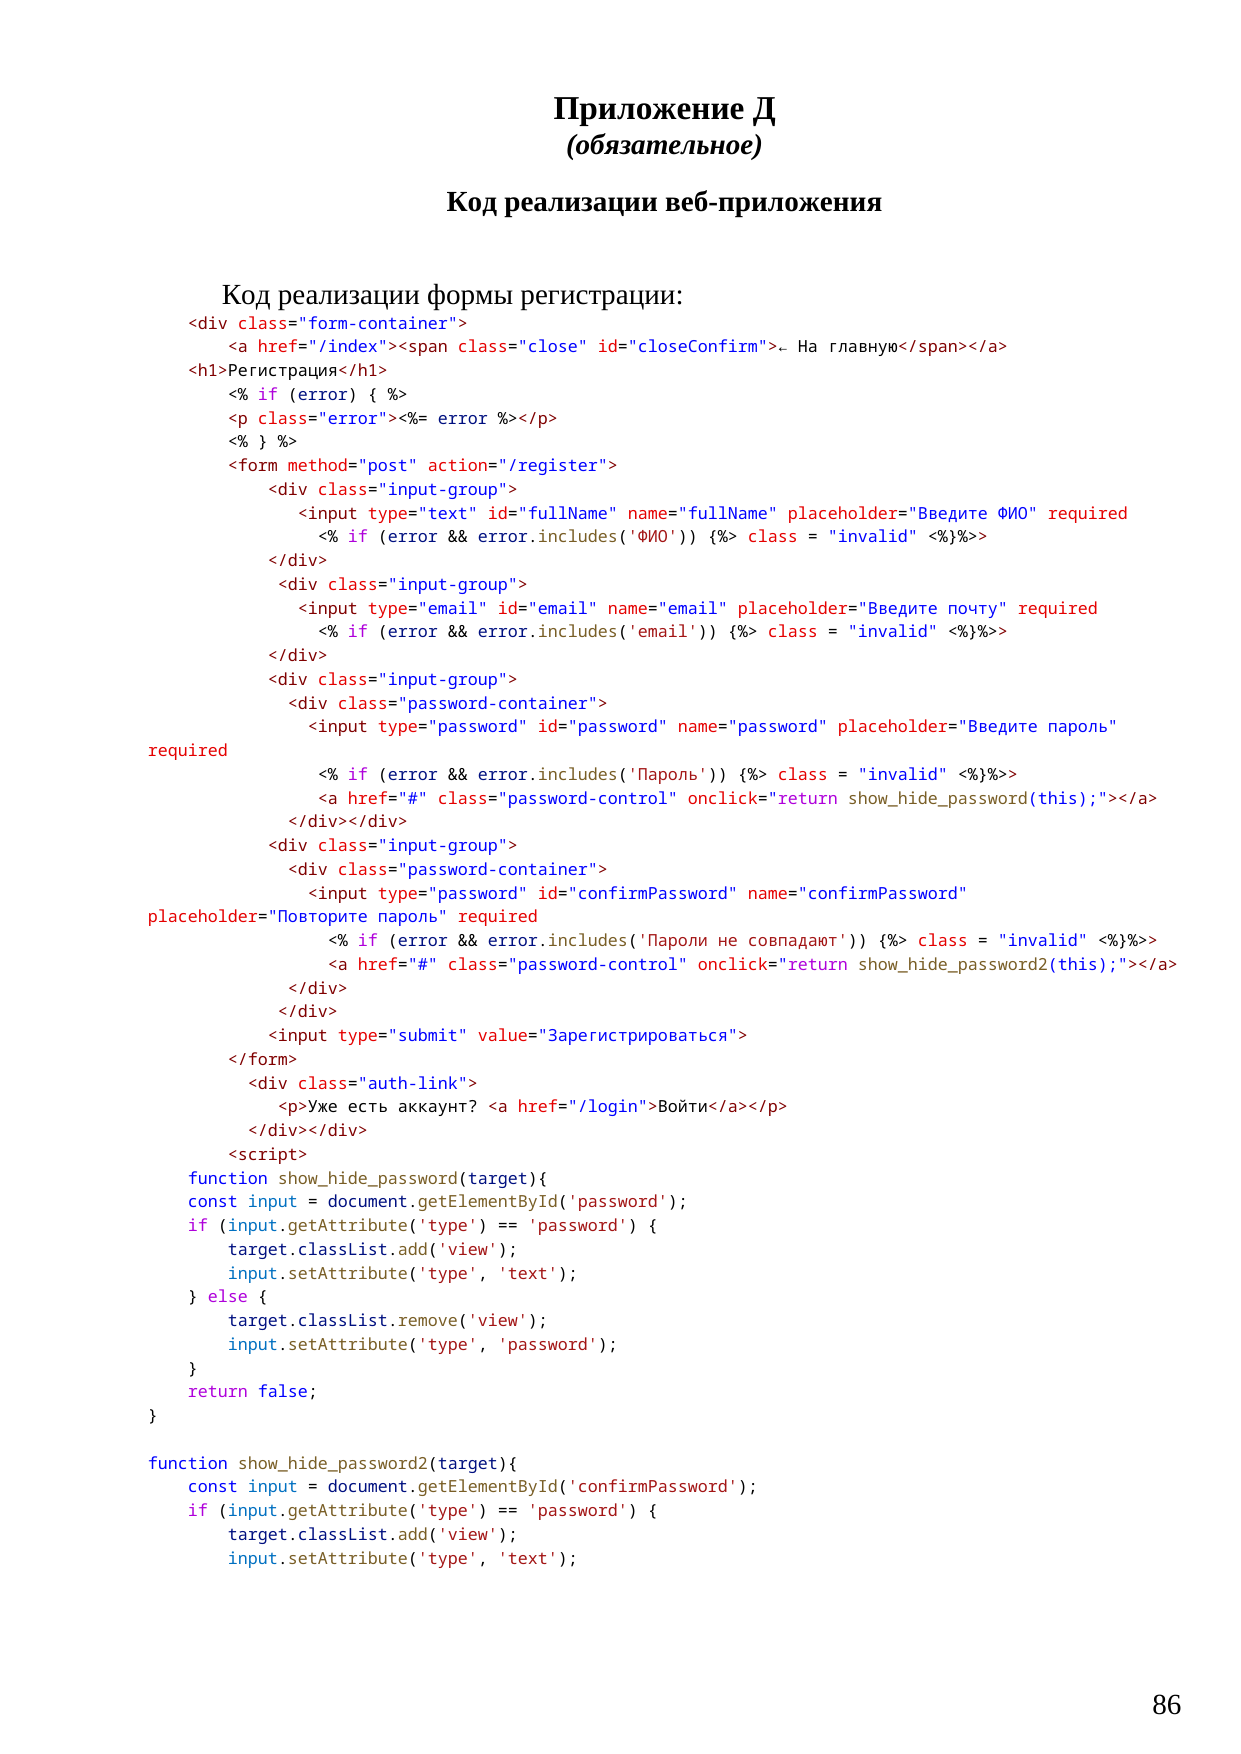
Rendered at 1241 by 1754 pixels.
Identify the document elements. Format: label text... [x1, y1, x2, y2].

text const input = document.getElementById('password'); [148, 1189, 1181, 1213]
text target.classList.remove('view'); [148, 1308, 1181, 1332]
text <div class="input-group"> [148, 667, 1181, 690]
text target.classList.add('view'); [148, 1237, 1181, 1260]
text input.setAttribute('type', 'password'); [148, 1332, 1181, 1355]
text function show_hide_password2(target){ [148, 1450, 1181, 1474]
text <div class="password-container"> [148, 857, 1181, 880]
text <% if (error) { %> [148, 382, 1181, 405]
text (обязательное) [148, 127, 1181, 161]
text input.setAttribute('type', 'text'); [148, 1545, 1181, 1569]
text </form> [148, 1047, 1181, 1070]
text <form method="post" action="/register"> [148, 453, 1181, 477]
text <div class="input-group"> [148, 477, 1181, 500]
text <input type="submit" value="Зарегистрироваться"> [148, 1023, 1181, 1047]
text <script> [148, 1142, 1181, 1165]
text <% if (error && error.includes('Пароль')) {%> class = "invalid" <%}%>> [148, 762, 1181, 785]
text } [148, 1355, 1181, 1379]
text <% } %> [148, 429, 1181, 453]
text <% if (error && error.includes('Пароли не совпадают')) {%> class = "invalid" <%}%>> [148, 928, 1181, 952]
text } else { [148, 1284, 1181, 1308]
text <div class="input-group"> [148, 572, 1181, 595]
text </div> [148, 643, 1181, 667]
text </div> [148, 975, 1181, 999]
text Приложение Д [148, 89, 1181, 127]
text </div></div> [148, 1118, 1181, 1142]
text <a href="#" class="password-control" onclick="return show_hide_password(this);"></a> [148, 785, 1181, 809]
text <input type="password" id="confirmPassword" name="confirmPassword" placeholder="Повторите пароль" required [148, 880, 1181, 928]
text if (input.getAttribute('type') == 'password') { [148, 1498, 1181, 1522]
text } [148, 1403, 1181, 1427]
text <% if (error && error.includes('email')) {%> class = "invalid" <%}%>> [148, 619, 1181, 643]
text <p>Уже есть аккаунт? <a href="/login">Войти</a></p> [148, 1094, 1181, 1118]
text <div class="password-container"> [148, 690, 1181, 714]
text target.classList.add('view'); [148, 1522, 1181, 1545]
text <input type="email" id="email" name="email" placeholder="Введите почту" required [148, 595, 1181, 619]
text const input = document.getElementById('confirmPassword'); [148, 1474, 1181, 1498]
text <div class="auth-link"> [148, 1070, 1181, 1094]
text Код реализации формы регистрации: [148, 277, 1181, 310]
text </div></div> [148, 809, 1181, 833]
text <input type="password" id="password" name="password" placeholder="Введите пароль" required [148, 714, 1181, 762]
text <p class="error"><%= error %></p> [148, 405, 1181, 429]
text function show_hide_password(target){ [148, 1165, 1181, 1189]
text <h1>Регистрация</h1> [148, 358, 1181, 382]
text <input type="text" id="fullName" name="fullName" placeholder="Введите ФИО" required [148, 500, 1181, 524]
text </div> [148, 548, 1181, 572]
text <div class="input-group"> [148, 833, 1181, 857]
text if (input.getAttribute('type') == 'password') { [148, 1213, 1181, 1237]
text <a href="/index"><span class="close" id="closeConfirm">← На главную</span></a> [148, 334, 1181, 358]
text Код реализации веб-приложения [148, 184, 1181, 218]
text return false; [148, 1379, 1181, 1403]
text <% if (error && error.includes('ФИО')) {%> class = "invalid" <%}%>> [148, 524, 1181, 548]
text <div class="form-container"> [148, 310, 1181, 334]
text <a href="#" class="password-control" onclick="return show_hide_password2(this);"></a> [148, 952, 1181, 975]
text input.setAttribute('type', 'text'); [148, 1260, 1181, 1284]
text </div> [148, 999, 1181, 1023]
